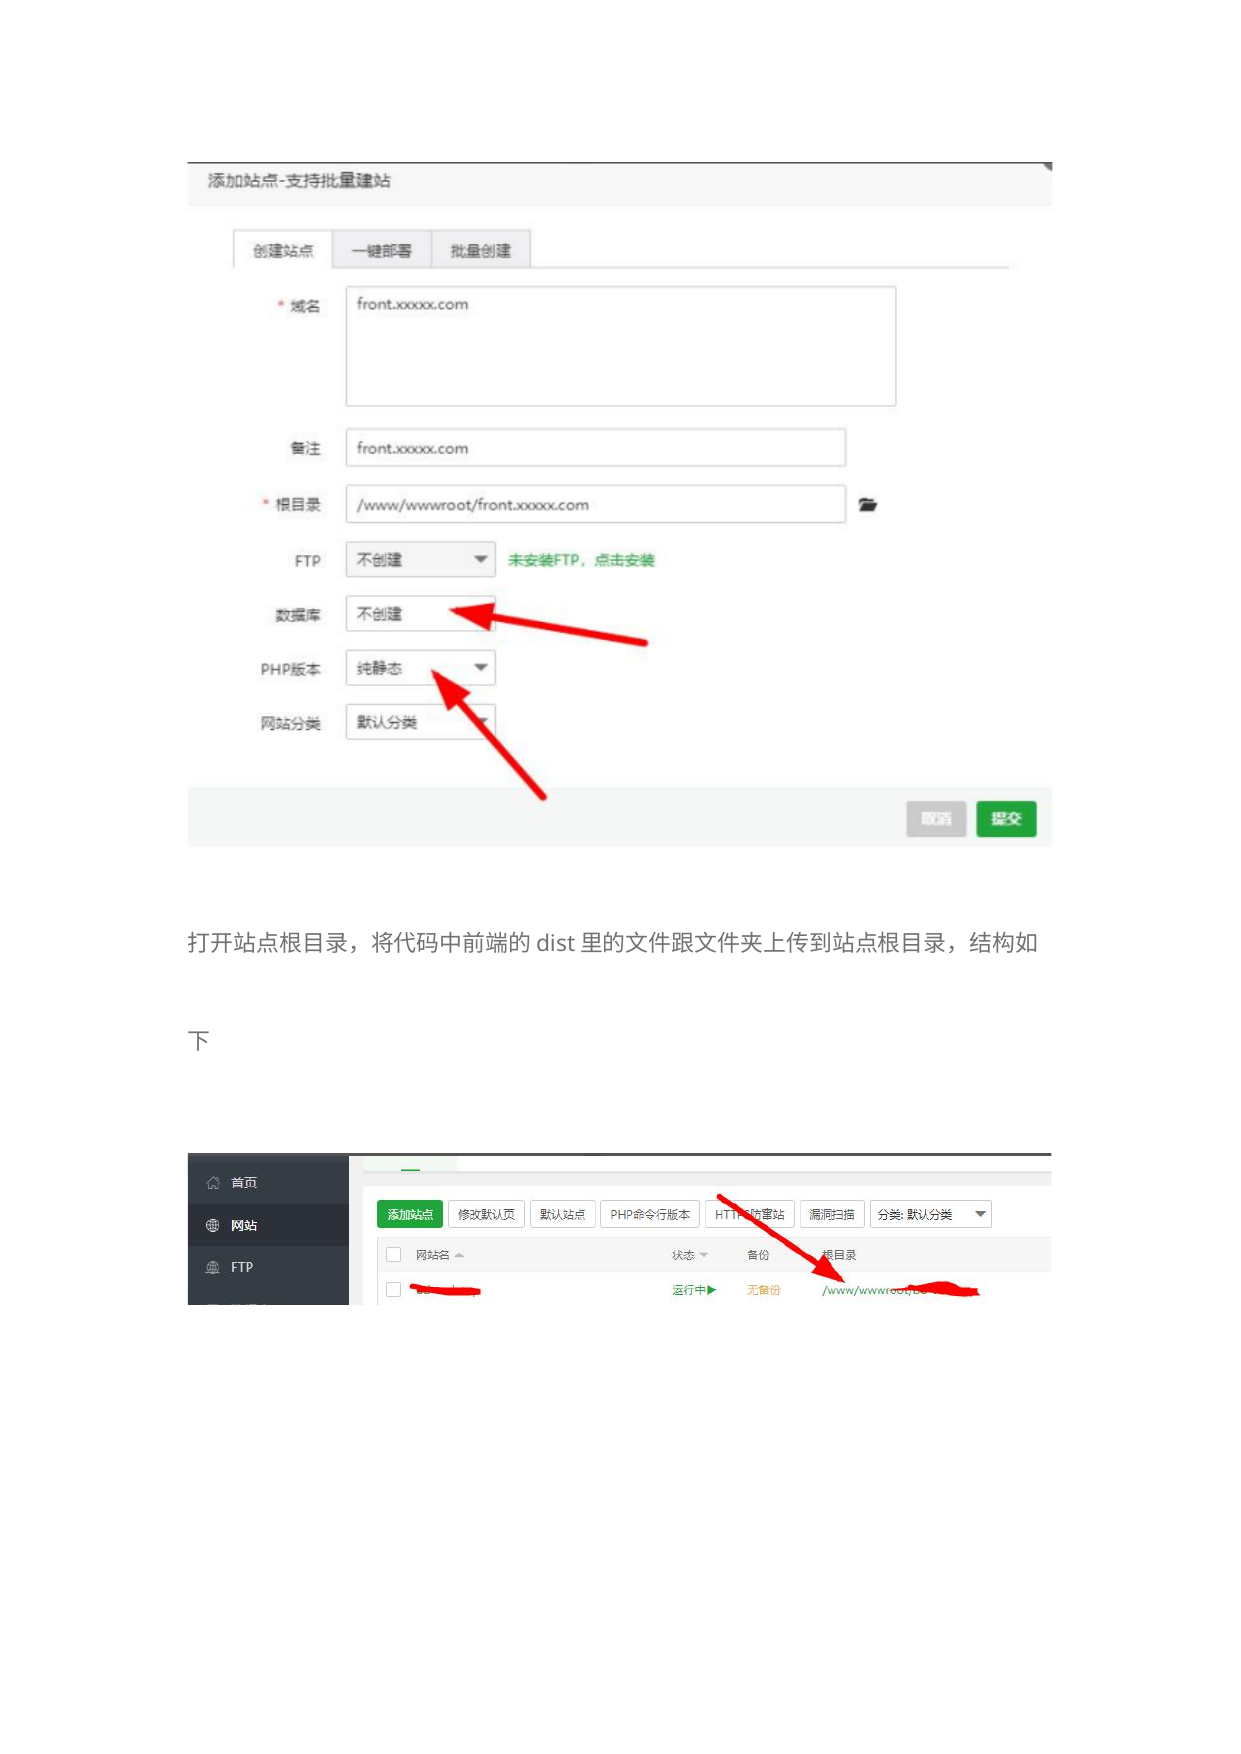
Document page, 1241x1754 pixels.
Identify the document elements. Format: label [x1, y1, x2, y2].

picture [187, 1153, 1052, 1305]
picture [187, 162, 1053, 847]
list [187, 847, 1053, 1316]
